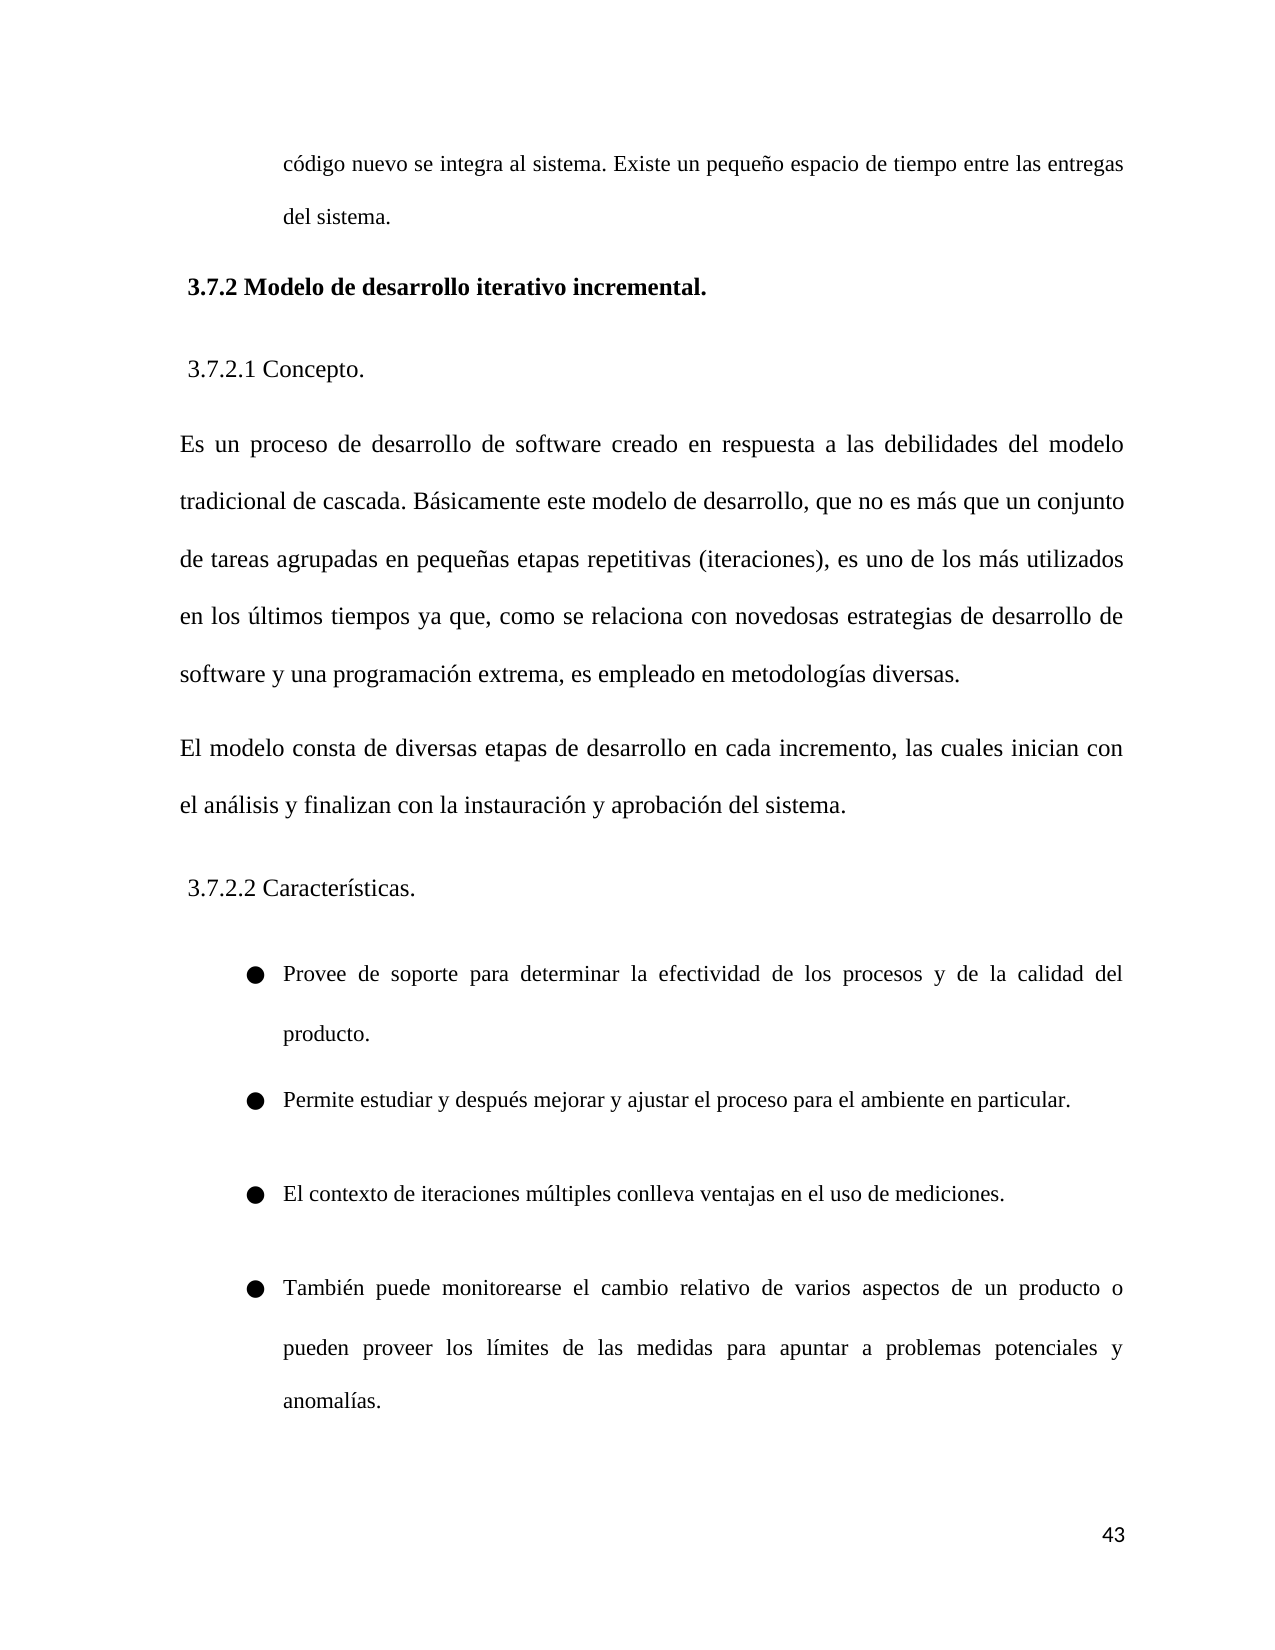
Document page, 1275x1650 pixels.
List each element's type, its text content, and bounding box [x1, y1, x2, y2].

subtitle 3.7.2 Modelo de desarrollo iterativo incremental. [150, 272, 1125, 301]
subtitle 3.7.2.1 Concepto. [150, 354, 1125, 383]
list Provee de soporte para determinar la efectividad de los procesos y de la calidad del producto. [245, 947, 1125, 1047]
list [253, 150, 1125, 229]
text El modelo consta de diversas etapas de desarrollo en cada incremento, las cuales inician con el análisis y finalizan con la instauración y aprobación del sistema. [179, 733, 1125, 819]
list También puede monitorearse el cambio relativo de varios aspectos de un producto o pueden proveer los límites de las medidas para apuntar a problemas potenciales y anomalías. [245, 1261, 1125, 1413]
list El contexto de iteraciones múltiples conlleva ventajas en el uso de mediciones. [245, 1167, 1125, 1214]
subtitle 3.7.2.2 Características. [150, 873, 1125, 902]
text Es un proceso de desarrollo de software creado en respuesta a las debilidades del modelo tradicional de cascada. Básicamente este modelo de desarrollo, que no es más que un conjunto de tareas agrupadas en pequeñas etapas repetitivas (iteraciones), es uno de los más utilizados en los últimos tiempos ya que, como se relaciona con novedosas estrategias de desarrollo de software y una programación extrema, es empleado en metodologías diversas. [179, 429, 1125, 687]
list Permite estudiar y después mejorar y ajustar el proceso para el ambiente en particular. [245, 1073, 1125, 1120]
